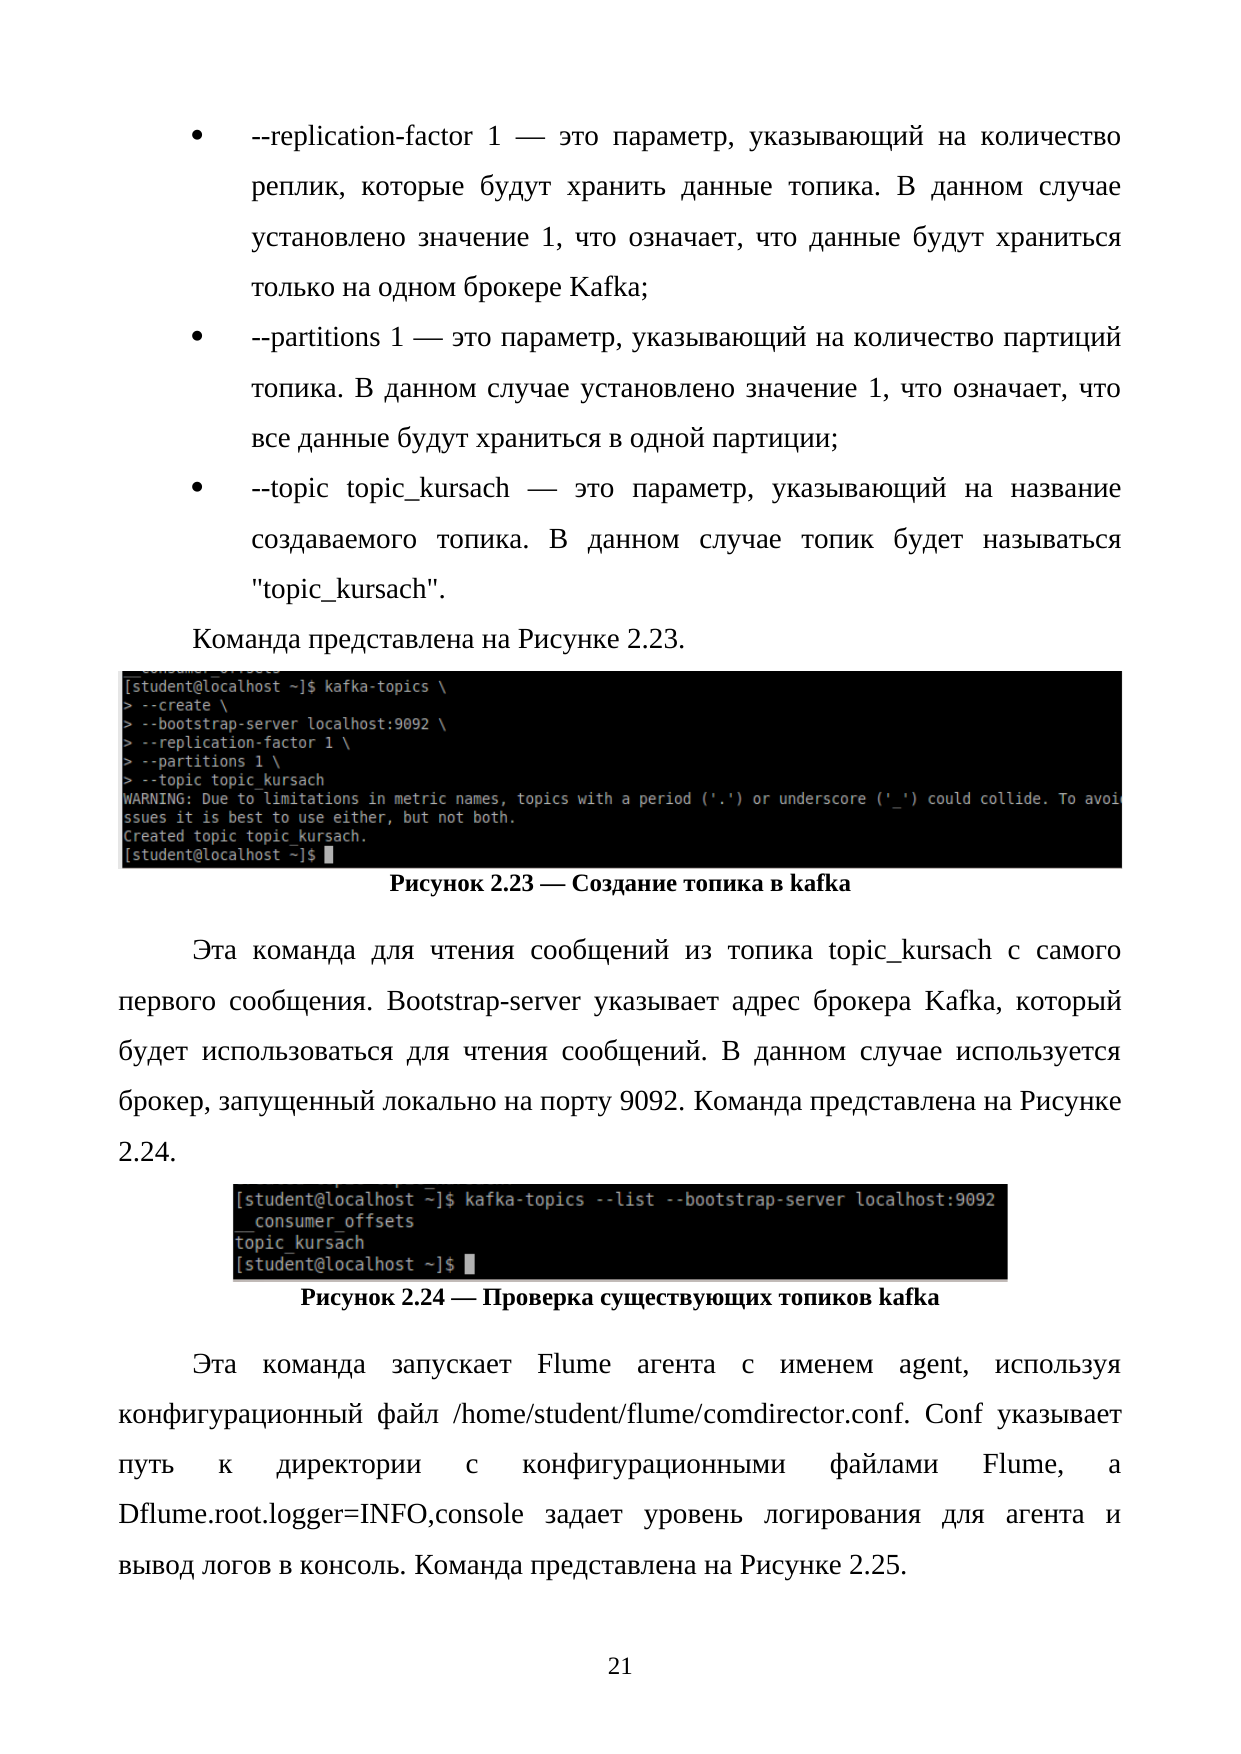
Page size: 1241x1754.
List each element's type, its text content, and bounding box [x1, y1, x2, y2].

text Команда представлена на Рисунке 2.23. [118, 622, 1122, 655]
text Рисунок 2.24 — Проверка существующих топиков kafka [118, 1282, 1122, 1310]
list --topic topic_kursach — это параметр, указывающий на название создаваемого топика. В данном случае топик будет называться "topic_kursach". [192, 471, 1122, 605]
text Эта команда для чтения сообщений из топика topic_kursach с самого первого сообщения. Bootstrap-server указывает адрес брокера Kafka, который будет использоваться для чтения сообщений. В данном случае используется брокер, запущенный локально на порту 9092. Команда представлена на Рисунке 2.24. [118, 932, 1122, 1167]
picture [232, 1184, 1008, 1282]
list --partitions 1 — это параметр, указывающий на количество партиций топика. В данном случае установлено значение 1, что означает, что все данные будут храниться в одной партиции; [192, 319, 1122, 454]
text Рисунок 2.23 — Создание топика в kafka [118, 869, 1122, 897]
picture [118, 671, 1123, 869]
list --replication-factor 1 — это параметр, указывающий на количество реплик, которые будут хранить данные топика. В данном случае установлено значение 1, что означает, что данные будут храниться только на одном брокере Kafka; [192, 118, 1122, 303]
text Эта команда запускает Flume агента с именем agent, используя конфигурационный файл /home/student/flume/comdirector.conf. Conf указывает путь к директории с конфигурационными файлами Flume, а Dflume.root.logger=INFO,console задает уровень логирования для агента и вывод логов в консоль. Команда представлена на Рисунке 2.25. [118, 1346, 1122, 1581]
